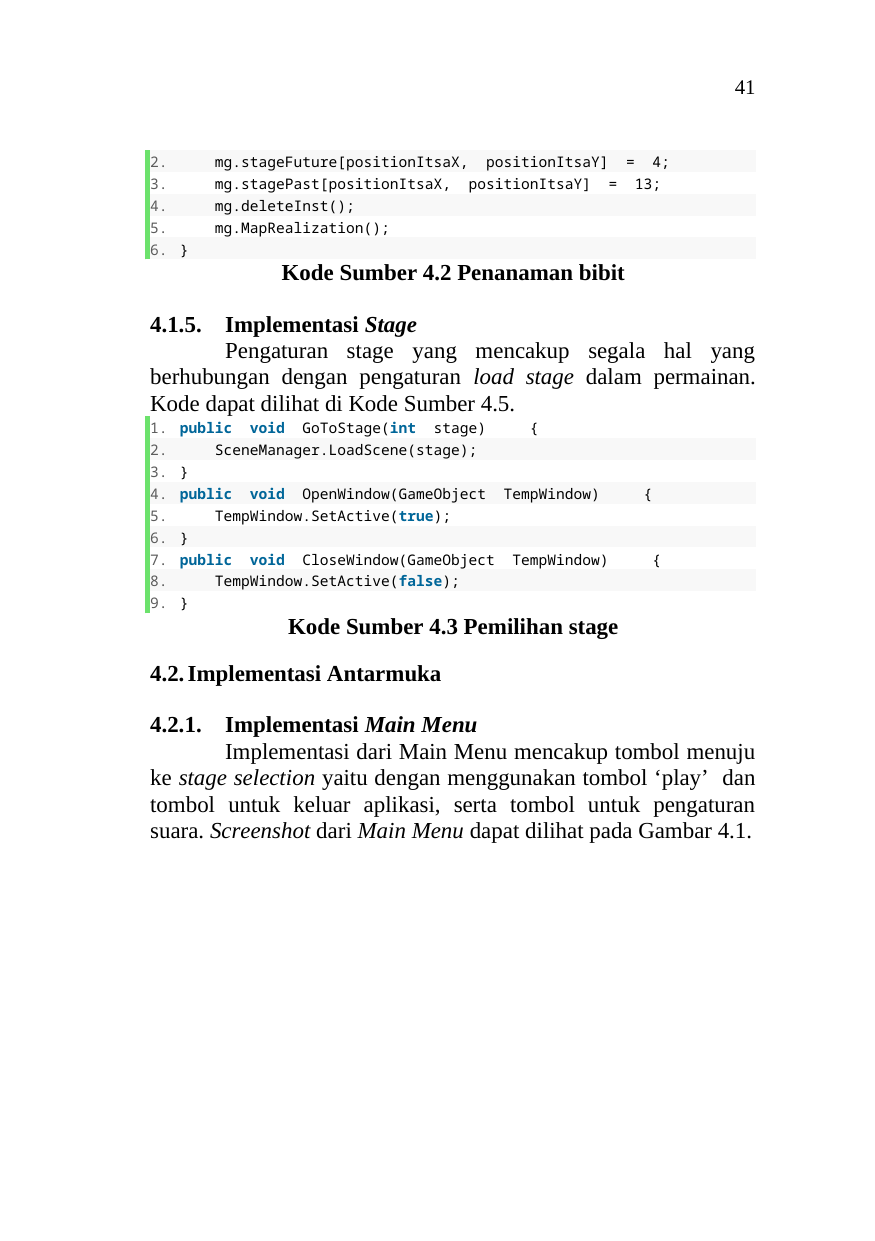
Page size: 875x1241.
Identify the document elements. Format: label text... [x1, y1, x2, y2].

list TempWindow.SetActive(false); [150, 569, 756, 591]
list } [150, 526, 756, 547]
list mg.deleteInst(); [150, 194, 756, 216]
text Pengaturan stage yang mencakup segala hal yang berhubungan dengan pengaturan load stage dalam permainan. Kode dapat dilihat di Kode Sumber 4.5. [150, 337, 756, 416]
list mg.stageFuture[positionItsaX, positionItsaY] = 4; [150, 150, 756, 172]
text Implementasi dari Main Menu mencakup tombol menuju ke stage selection yaitu dengan menggunakan tombol ‘play’ dan tombol untuk keluar aplikasi, serta tombol untuk pengaturan suara. Screenshot dari Main Menu dapat dilihat pada Gambar 4.1. [150, 738, 756, 843]
list SceneManager.LoadScene(stage); [150, 438, 756, 460]
list } [150, 237, 756, 259]
subtitle Implementasi Stage [150, 311, 756, 337]
list } [150, 591, 756, 613]
list mg.MapRealization(); [150, 216, 756, 237]
list public void GoToStage(int stage) { [150, 416, 756, 438]
list public void CloseWindow(GameObject TempWindow) { [150, 547, 756, 569]
subtitle Implementasi Antarmuka [150, 660, 756, 687]
text Kode Sumber 4.5 Pemilihan stage [150, 613, 756, 639]
list TempWindow.SetActive(true); [150, 504, 756, 526]
text Kode Sumber 4.4 Penanaman bibit [150, 259, 756, 286]
list public void OpenWindow(GameObject TempWindow) { [150, 482, 756, 504]
subtitle Implementasi Main Menu [150, 712, 756, 738]
list } [150, 460, 756, 482]
list mg.stagePast[positionItsaX, positionItsaY] = 13; [150, 172, 756, 194]
